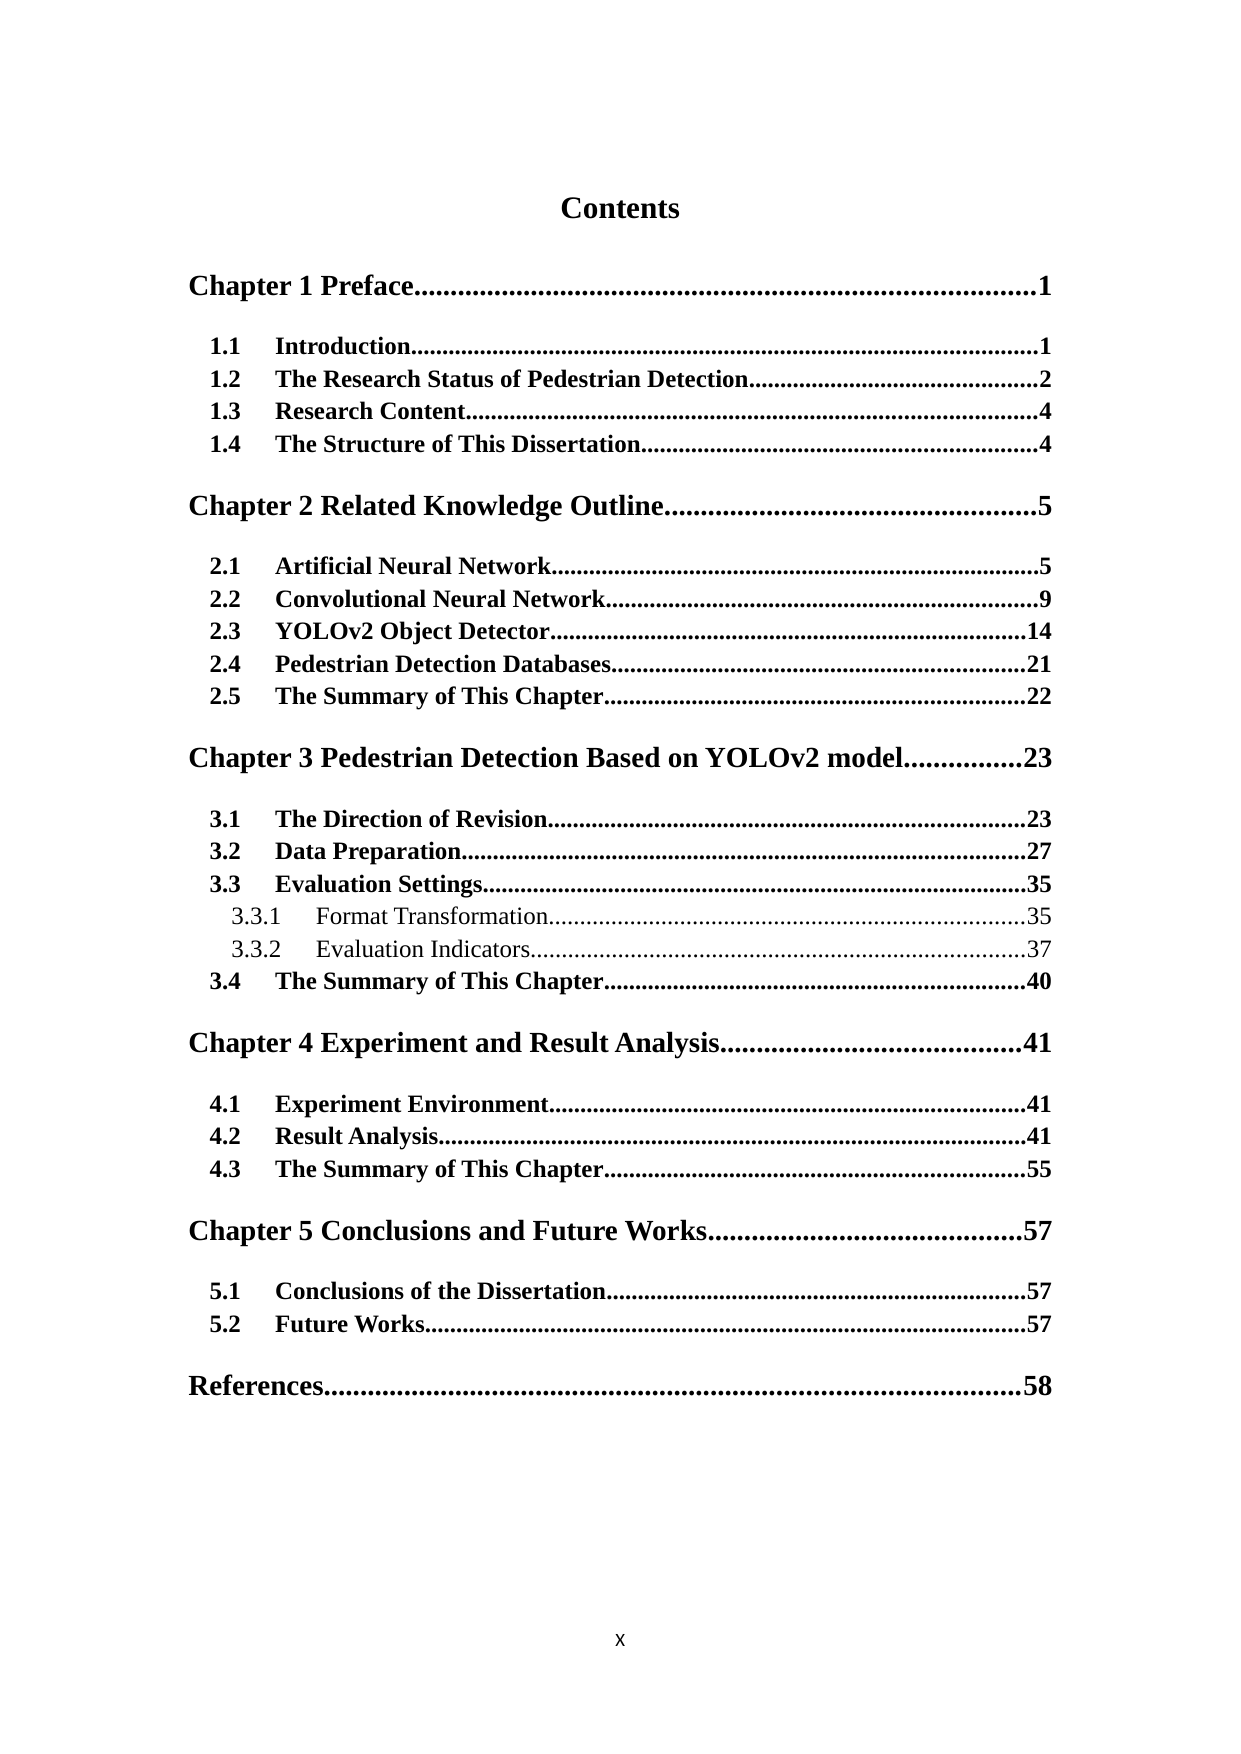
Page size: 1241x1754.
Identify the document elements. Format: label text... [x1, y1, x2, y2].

text 3.3.2 Evaluation Indicators 37 [231, 932, 1053, 964]
text 4.2 Result Analysis 41 [209, 1119, 1053, 1152]
text 1.1 Introduction 1 [209, 329, 1053, 362]
text 3.4 The Summary of This Chapter 40 [209, 964, 1053, 997]
text Chapter 1 Preface 1 [187, 252, 1053, 317]
text 3.1 The Direction of Revision 23 [209, 802, 1053, 834]
text 2.4 Pedestrian Detection Databases 21 [209, 647, 1053, 679]
text Chapter 3 Pedestrian Detection Based on YOLOv2 model 23 [187, 724, 1053, 789]
text Chapter 2 Related Knowledge Outline 5 [187, 472, 1053, 537]
text 1.4 The Structure of This Dissertation 4 [209, 427, 1053, 459]
text 2.1 Artificial Neural Network 5 [209, 549, 1053, 582]
text 3.3 Evaluation Settings 35 [209, 867, 1053, 899]
text 4.3 The Summary of This Chapter 55 [209, 1152, 1053, 1184]
text Chapter 5 Conclusions and Future Works 57 [187, 1197, 1053, 1262]
text 2.3 YOLOv2 Object Detector 14 [209, 614, 1053, 647]
text 2.2 Convolutional Neural Network 9 [209, 582, 1053, 614]
text 2.5 The Summary of This Chapter 22 [209, 679, 1053, 712]
text Contents [187, 174, 1053, 239]
text 5.1 Conclusions of the Dissertation 57 [209, 1274, 1053, 1307]
text References 58 [187, 1352, 1053, 1417]
text 3.3.1 Format Transformation 35 [231, 899, 1053, 932]
text 1.3 Research Content 4 [209, 394, 1053, 427]
text 1.2 The Research Status of Pedestrian Detection 2 [209, 362, 1053, 394]
text 5.2 Future Works 57 [209, 1307, 1053, 1339]
text 3.2 Data Preparation 27 [209, 834, 1053, 867]
text Chapter 4 Experiment and Result Analysis 41 [187, 1009, 1053, 1074]
text 4.1 Experiment Environment 41 [209, 1087, 1053, 1119]
